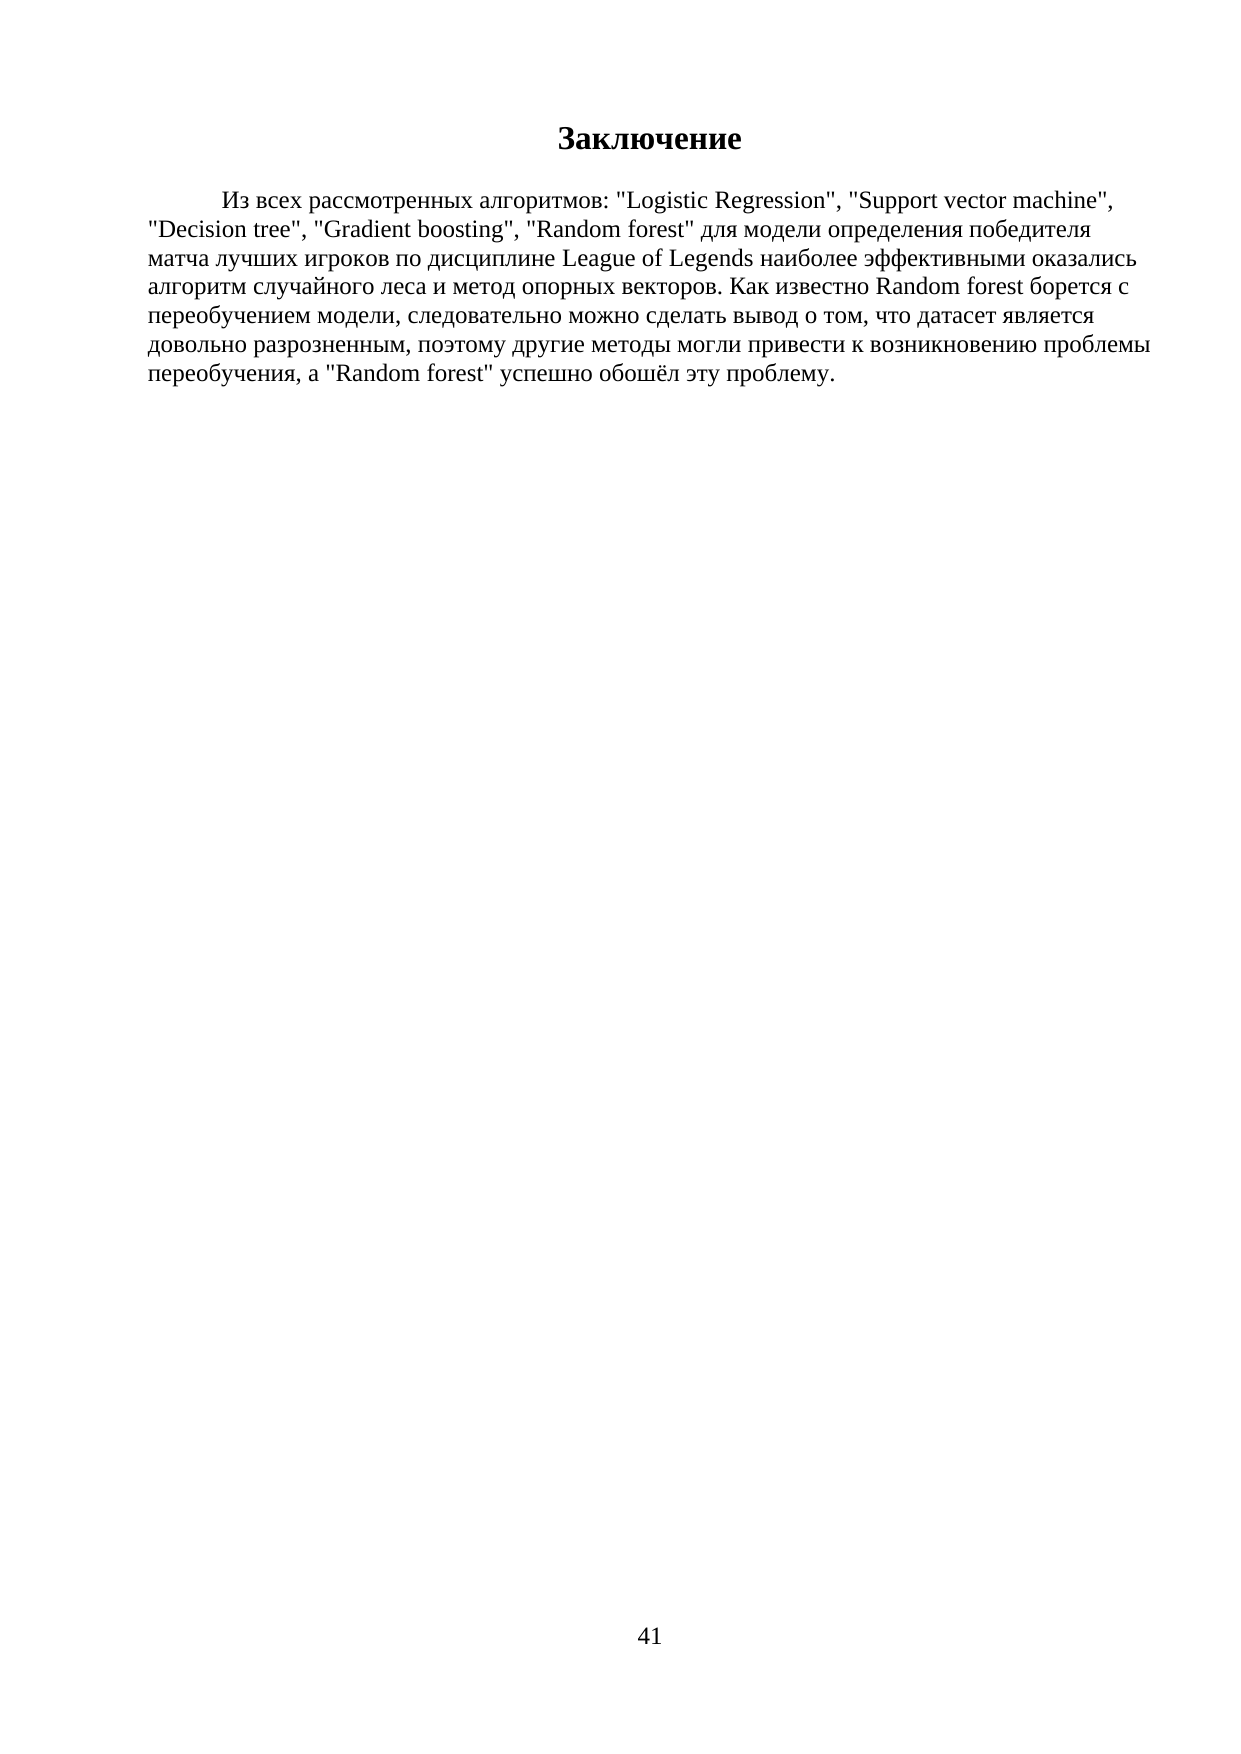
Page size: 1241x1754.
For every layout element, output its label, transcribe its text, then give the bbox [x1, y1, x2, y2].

subtitle Заключение [148, 118, 1152, 156]
text Из всех рассмотренных алгоритмов: "Logistic Regression", "Support vector machine", "Decision tree", "Gradient boosting", "Random forest" для модели определения победителя матча лучших игроков по дисциплине League of Legends наиболее эффективными оказались алгоритм случайного леса и метод опорных векторов. Как известно Random forest борется с переобучением модели, следовательно можно сделать вывод о том, что датасет является довольно разрозненным, поэтому другие методы могли привести к возникновению проблемы переобучения, а "Random forest" успешно обошёл эту проблему. [148, 185, 1152, 386]
